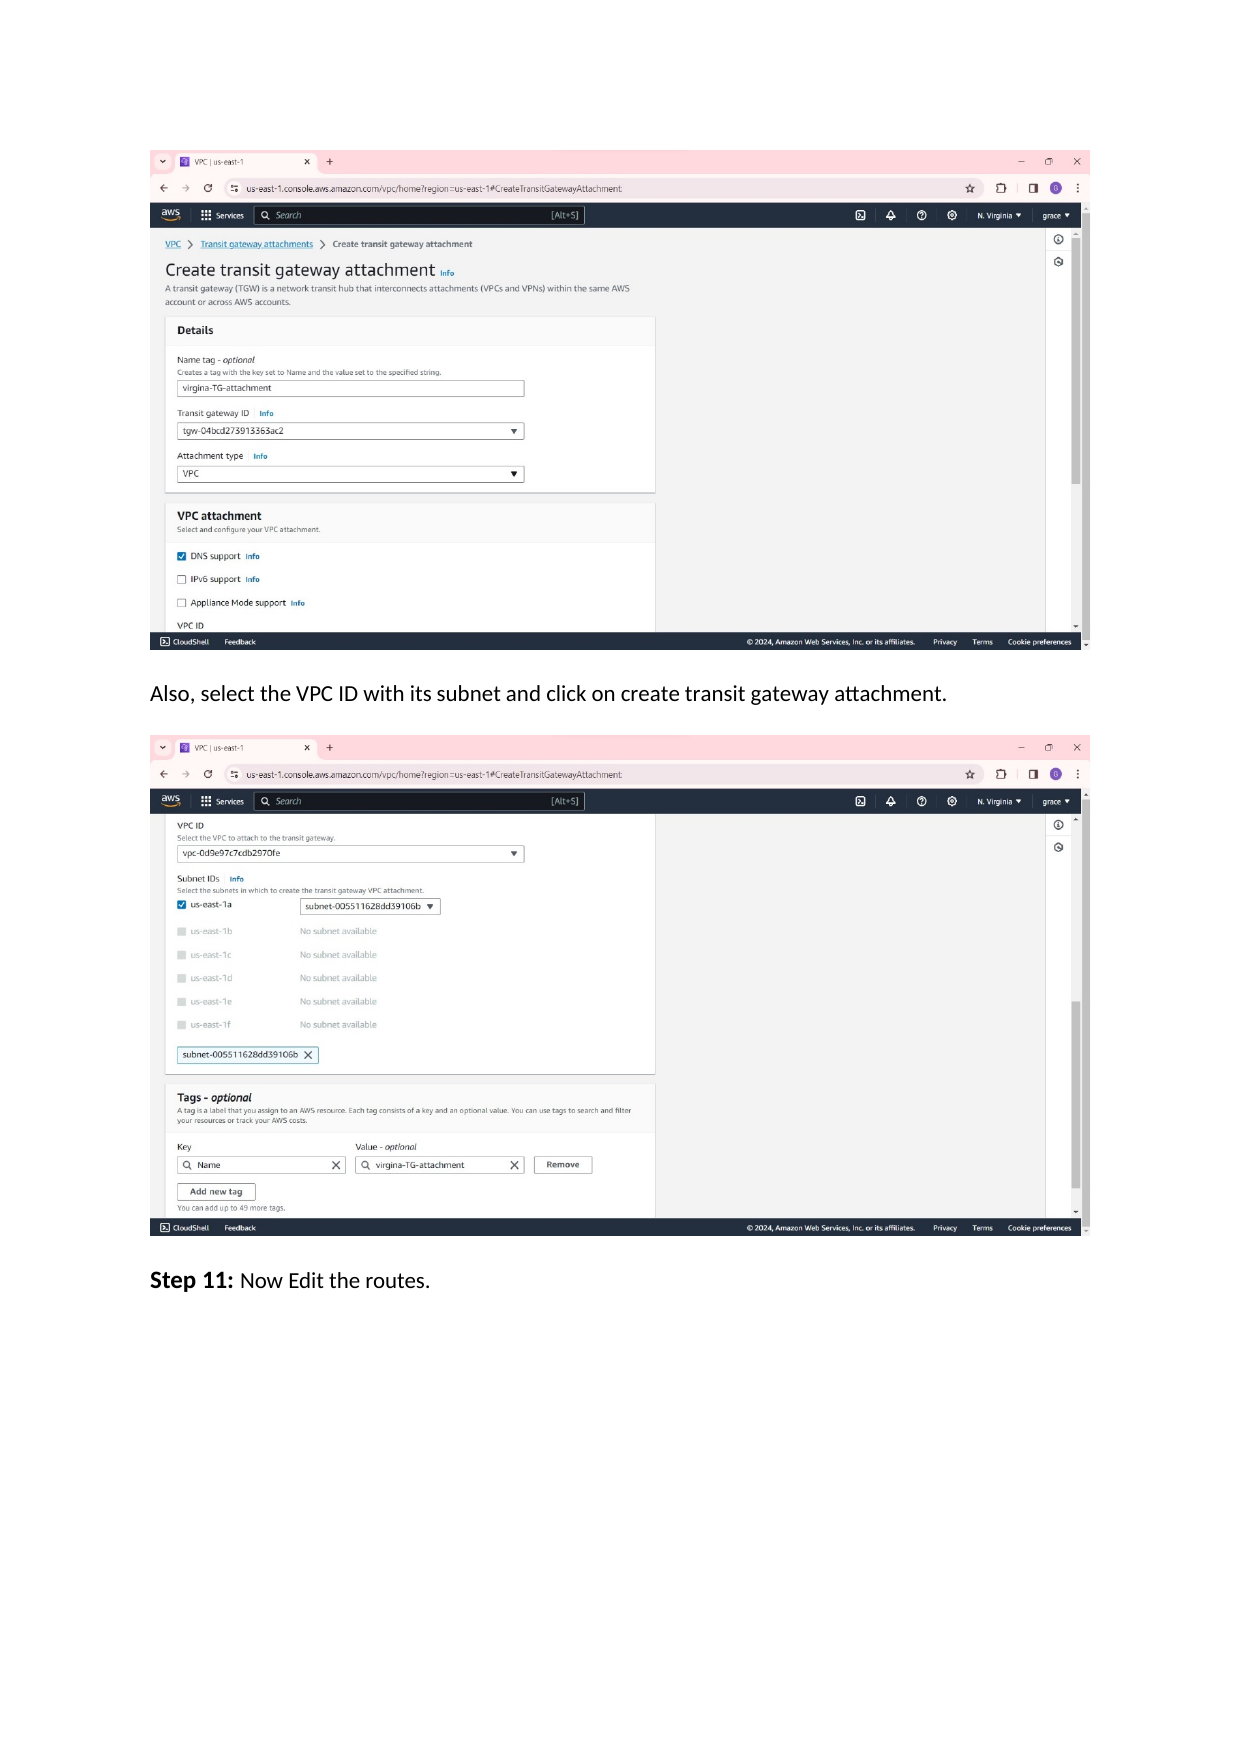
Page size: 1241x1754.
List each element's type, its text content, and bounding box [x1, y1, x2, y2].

picture [150, 735, 1091, 1236]
text Step 11: Now Edit the routes. [150, 1264, 1090, 1295]
text Also, select the VPC ID with its subnet and click on create transit gateway attachment. [150, 679, 1090, 707]
picture [150, 150, 1091, 650]
